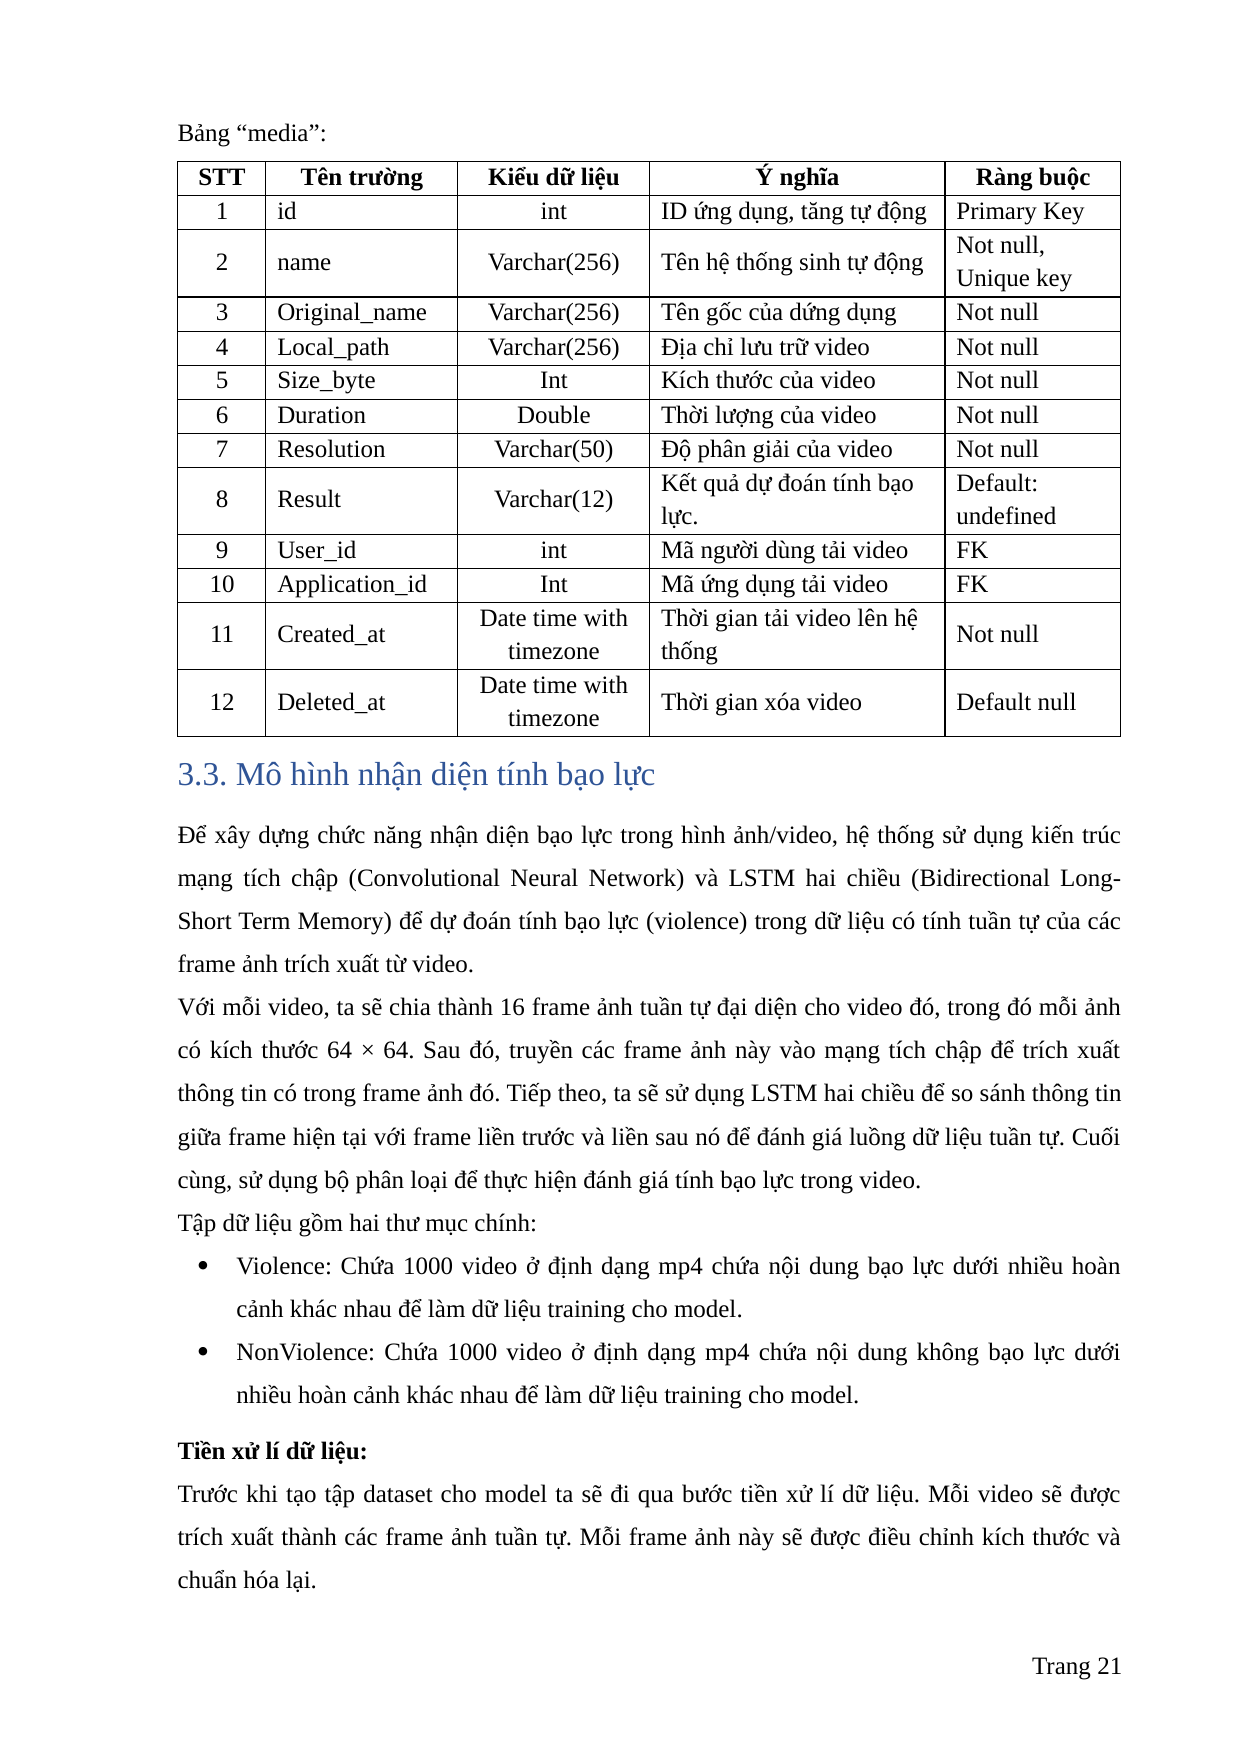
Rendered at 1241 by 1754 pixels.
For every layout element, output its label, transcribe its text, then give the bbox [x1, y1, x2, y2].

table_cell Kết quả dự đoán tính bạo lực. [650, 468, 944, 534]
table_cell Varchar(50) [458, 434, 649, 467]
table_cell Application_id [266, 569, 457, 602]
table_cell Tên gốc của dứng dụng [650, 298, 944, 331]
text Bảng “media”: [177, 118, 1122, 147]
table_cell Not null [946, 332, 1120, 364]
table_cell name [266, 230, 457, 296]
table_cell Created_at [266, 603, 457, 669]
table_cell Default: undefined [946, 468, 1120, 534]
table_cell 2 [178, 230, 265, 296]
table_cell Not null [946, 298, 1120, 331]
table_cell Mã người dùng tải video [650, 535, 944, 568]
table_cell int [458, 535, 649, 568]
table_cell Original_name [266, 298, 457, 331]
table_cell Not null [946, 400, 1120, 433]
list NonViolence: Chứa 1000 video ở định dạng mp4 chứa nội dung không bạo lực dưới nhiều hoàn cảnh khác nhau để làm dữ liệu training cho model. [199, 1337, 1122, 1409]
table_cell Int [458, 366, 649, 399]
table_header Tên trường [266, 162, 457, 195]
table_cell Not null [946, 603, 1120, 669]
table_cell Local_path [266, 332, 457, 364]
table_cell Resolution [266, 434, 457, 467]
table_cell Duration [266, 400, 457, 433]
table_cell int [458, 196, 649, 229]
table_header Ràng buộc [946, 162, 1120, 195]
table_cell Double [458, 400, 649, 433]
table_header Kiểu dữ liệu [458, 162, 649, 195]
table_cell Date time with timezone [458, 670, 649, 736]
table_cell FK [946, 569, 1120, 602]
table_cell Deleted_at [266, 670, 457, 736]
table_cell 12 [178, 670, 265, 736]
text Tập dữ liệu gồm hai thư mục chính: [177, 1208, 1122, 1237]
list Violence: Chứa 1000 video ở định dạng mp4 chứa nội dung bạo lực dưới nhiều hoàn cảnh khác nhau để làm dữ liệu training cho model. [199, 1251, 1122, 1323]
table_cell FK [946, 535, 1120, 568]
table_cell 10 [178, 569, 265, 602]
table_cell 5 [178, 366, 265, 399]
table_cell Tên hệ thống sinh tự động [650, 230, 944, 296]
table_cell Result [266, 468, 457, 534]
text Tiền xử lí dữ liệu: [177, 1436, 1122, 1465]
table_cell Int [458, 569, 649, 602]
table_cell 9 [178, 535, 265, 568]
table_cell Varchar(12) [458, 468, 649, 534]
table_cell Địa chỉ lưu trữ video [650, 332, 944, 364]
table_cell 3 [178, 298, 265, 331]
table_cell id [266, 196, 457, 229]
table_cell Thời gian xóa video [650, 670, 944, 736]
table_cell Not null [946, 366, 1120, 399]
table_cell Not null [946, 434, 1120, 467]
table_cell Thời gian tải video lên hệ thống [650, 603, 944, 669]
subtitle Mô hình nhận diện tính bạo lực [177, 754, 1122, 792]
table_cell Varchar(256) [458, 230, 649, 296]
table_header STT [178, 162, 265, 195]
table_cell Mã ứng dụng tải video [650, 569, 944, 602]
table_cell Varchar(256) [458, 332, 649, 364]
table_cell Thời lượng của video [650, 400, 944, 433]
table_cell Primary Key [946, 196, 1120, 229]
table_cell User_id [266, 535, 457, 568]
table_cell Size_byte [266, 366, 457, 399]
table_cell Default null [946, 670, 1120, 736]
table_cell Độ phân giải của video [650, 434, 944, 467]
table_cell 6 [178, 400, 265, 433]
text Trước khi tạo tập dataset cho model ta sẽ đi qua bước tiền xử lí dữ liệu. Mỗi video sẽ được trích xuất thành các frame ảnh tuần tự. Mỗi frame ảnh này sẽ được điều chỉnh kích thước và chuẩn hóa lại. [177, 1479, 1122, 1594]
text Với mỗi video, ta sẽ chia thành 16 frame ảnh tuần tự đại diện cho video đó, trong đó mỗi ảnh có kích thước 64 × 64. Sau đó, truyền các frame ảnh này vào mạng tích chập để trích xuất thông tin có trong frame ảnh đó. Tiếp theo, ta sẽ sử dụng LSTM hai chiều để so sánh thông tin giữa frame hiện tại với frame liền trước và liền sau nó để đánh giá luồng dữ liệu tuần tự. Cuối cùng, sử dụng bộ phân loại để thực hiện đánh giá tính bạo lực trong video. [177, 992, 1122, 1193]
table_cell 7 [178, 434, 265, 467]
table_cell Date time with timezone [458, 603, 649, 669]
table_cell 1 [178, 196, 265, 229]
table_cell Varchar(256) [458, 298, 649, 331]
text Để xây dựng chức năng nhận diện bạo lực trong hình ảnh/video, hệ thống sử dụng kiến trúc mạng tích chập (Convolutional Neural Network) và LSTM hai chiều (Bidirectional Long-Short Term Memory) để dự đoán tính bạo lực (violence) trong dữ liệu có tính tuần tự của các frame ảnh trích xuất từ video. [177, 820, 1122, 978]
table_cell 11 [178, 603, 265, 669]
table_header Ý nghĩa [650, 162, 944, 195]
table_cell 4 [178, 332, 265, 364]
table_cell ID ứng dụng, tăng tự động [650, 196, 944, 229]
table_cell 8 [178, 468, 265, 534]
table_cell Kích thước của video [650, 366, 944, 399]
table_cell Not null, Unique key [946, 230, 1120, 296]
